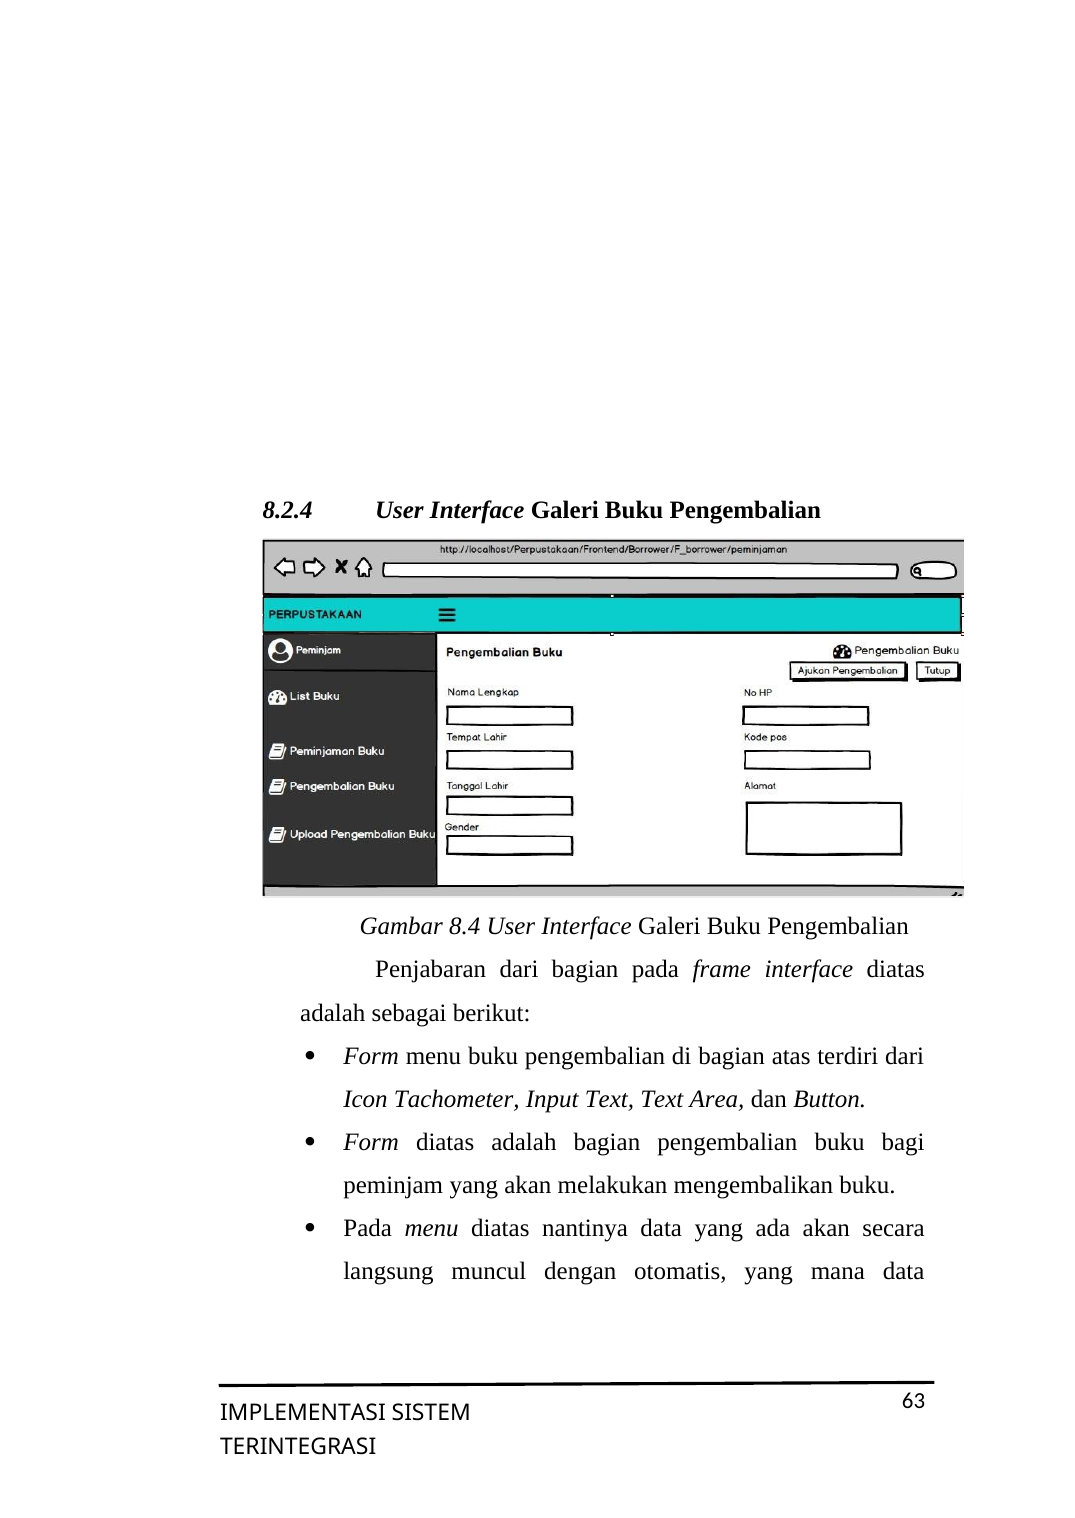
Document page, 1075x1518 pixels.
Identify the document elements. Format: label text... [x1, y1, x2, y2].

list Form menu buku pengembalian di bagian atas terdiri dari Icon Tachometer, Input Text, Text Area, dan Button. [306, 1041, 925, 1113]
text User Interface Galeri Buku Pengembalian [262, 495, 925, 524]
text Penjabaran dari bagian pada frame interface diatas adalah sebagai berikut: [300, 954, 925, 1026]
text Gambar 8.4 User Interface Galeri Buku Pengembalian [343, 911, 925, 940]
picture [262, 538, 964, 898]
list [306, 1213, 925, 1285]
list Form diatas adalah bagian pengembalian buku bagi peminjam yang akan melakukan mengembalikan buku. [306, 1127, 925, 1199]
